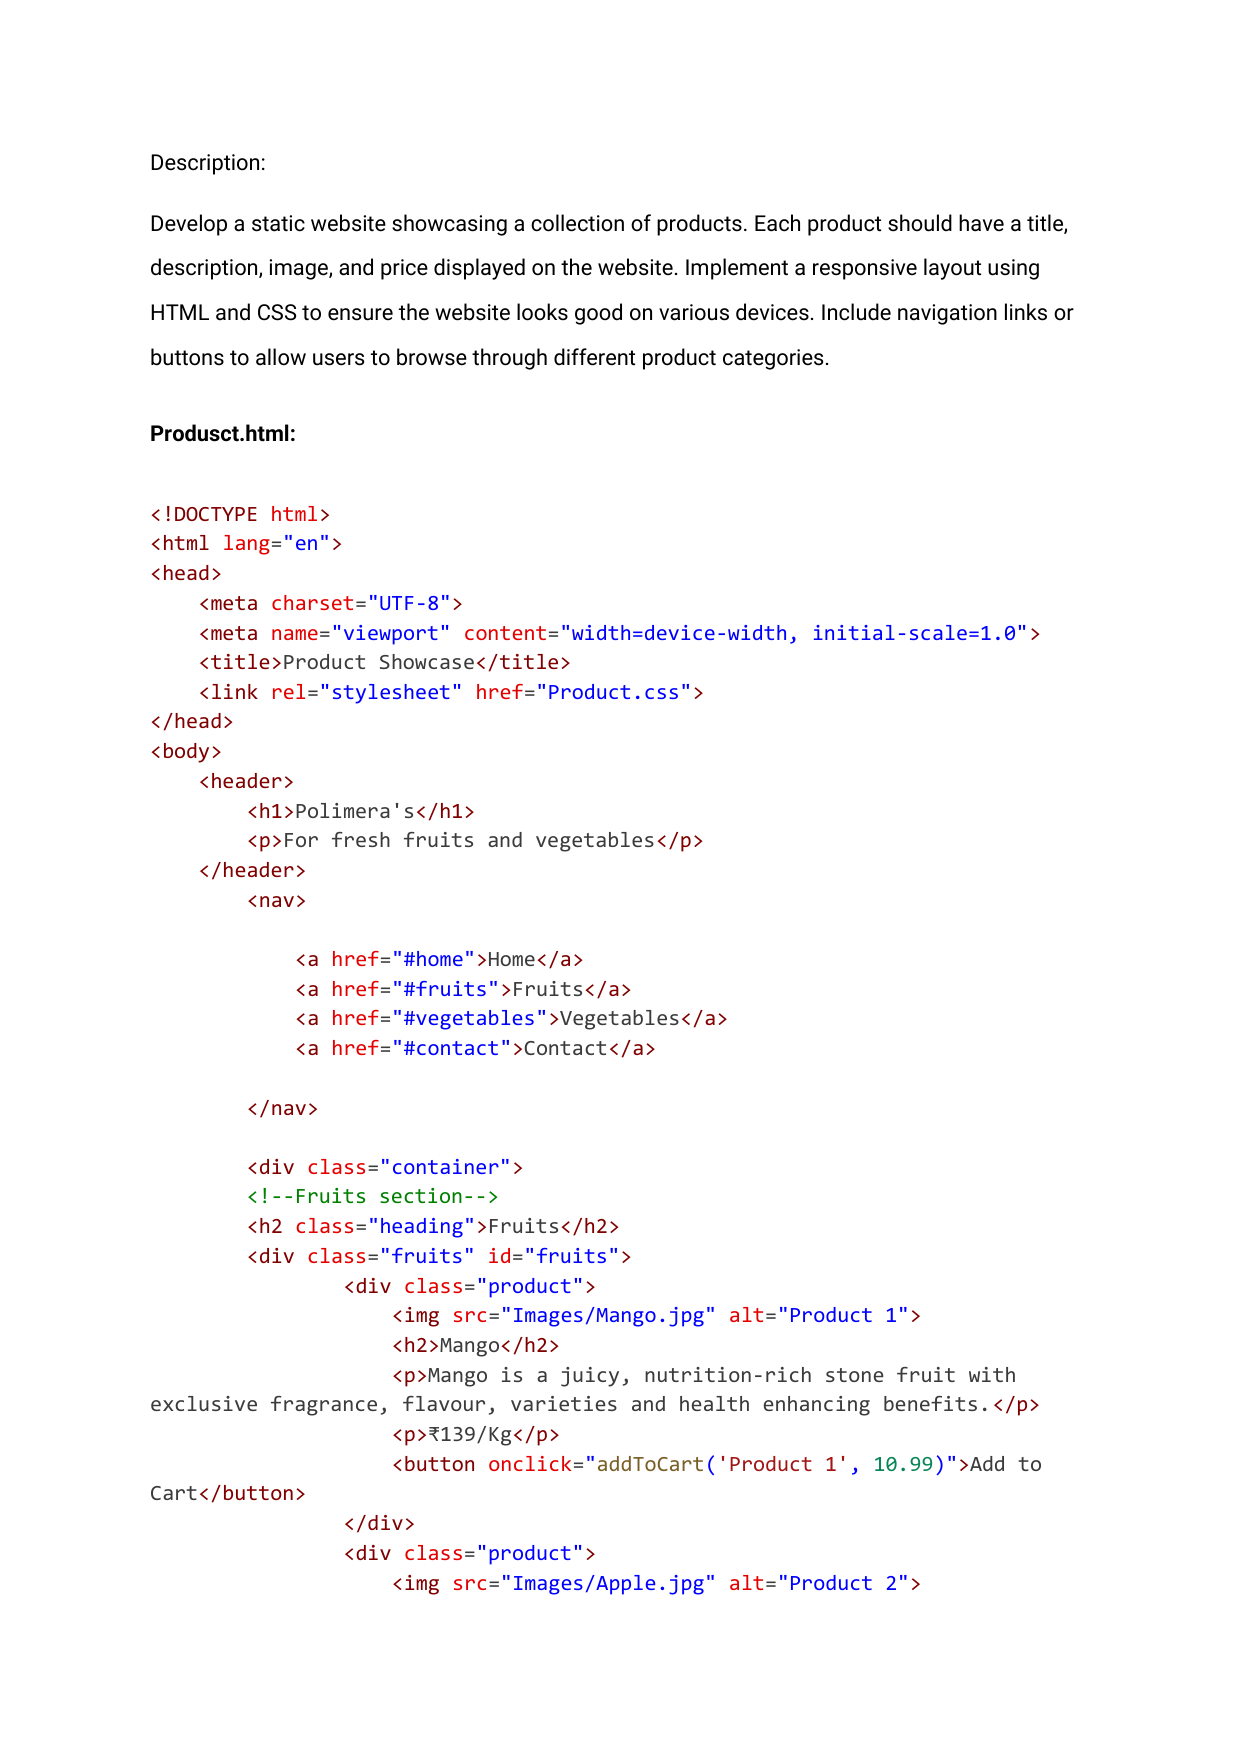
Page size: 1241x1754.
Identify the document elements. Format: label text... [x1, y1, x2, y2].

text </head> [150, 705, 1090, 734]
text Produsct.html: [150, 421, 1090, 447]
text <!DOCTYPE html> [150, 497, 1090, 527]
text </nav> [150, 1091, 1090, 1121]
text <p>₹139/Kg</p> [150, 1417, 1090, 1447]
text <a href="#home">Home</a> [150, 942, 1090, 972]
text Develop a static website showcasing a collection of products. Each product should have a title, description, image, and price displayed on the website. Implement a responsive layout using HTML and CSS to ensure the website looks good on various devices. Include navigation links or buttons to allow users to browse through different product categories. [150, 211, 1090, 371]
text <!--Fruits section--> [150, 1180, 1090, 1209]
text <link rel="stylesheet" href="Product.css"> [150, 675, 1090, 705]
text <html lang="en"> [150, 527, 1090, 556]
text <div class="product"> [150, 1536, 1090, 1566]
text <body> [150, 734, 1090, 764]
text <h2 class="heading">Fruits</h2> [150, 1209, 1090, 1239]
text <p>For fresh fruits and vegetables</p> [150, 824, 1090, 853]
text <head> [150, 556, 1090, 586]
text <a href="#fruits">Fruits</a> [150, 972, 1090, 1002]
text <h2>Mango</h2> [150, 1328, 1090, 1358]
text </div> [150, 1506, 1090, 1536]
text <a href="#contact">Contact</a> [150, 1031, 1090, 1061]
text <img src="Images/Apple.jpg" alt="Product 2"> [150, 1566, 1090, 1596]
text <p>Mango is a juicy, nutrition-rich stone fruit with exclusive fragrance, flavour, varieties and health enhancing benefits.</p> [150, 1358, 1090, 1417]
text <h1>Polimera's</h1> [150, 794, 1090, 824]
text <img src="Images/Mango.jpg" alt="Product 1"> [150, 1299, 1090, 1328]
text <header> [150, 764, 1090, 794]
text <div class="fruits" id="fruits"> [150, 1239, 1090, 1269]
text <meta charset="UTF-8"> [150, 586, 1090, 616]
text </header> [150, 853, 1090, 883]
text <title>Product Showcase</title> [150, 646, 1090, 675]
text <div class="product"> [150, 1269, 1090, 1299]
text Description: [150, 150, 1090, 176]
text <div class="container"> [150, 1150, 1090, 1180]
text <button onclick="addToCart('Product 1', 10.99)">Add to Cart</button> [150, 1447, 1090, 1506]
text <meta name="viewport" content="width=device-width, initial-scale=1.0"> [150, 616, 1090, 646]
text <nav> [150, 883, 1090, 913]
text <a href="#vegetables">Vegetables</a> [150, 1002, 1090, 1031]
